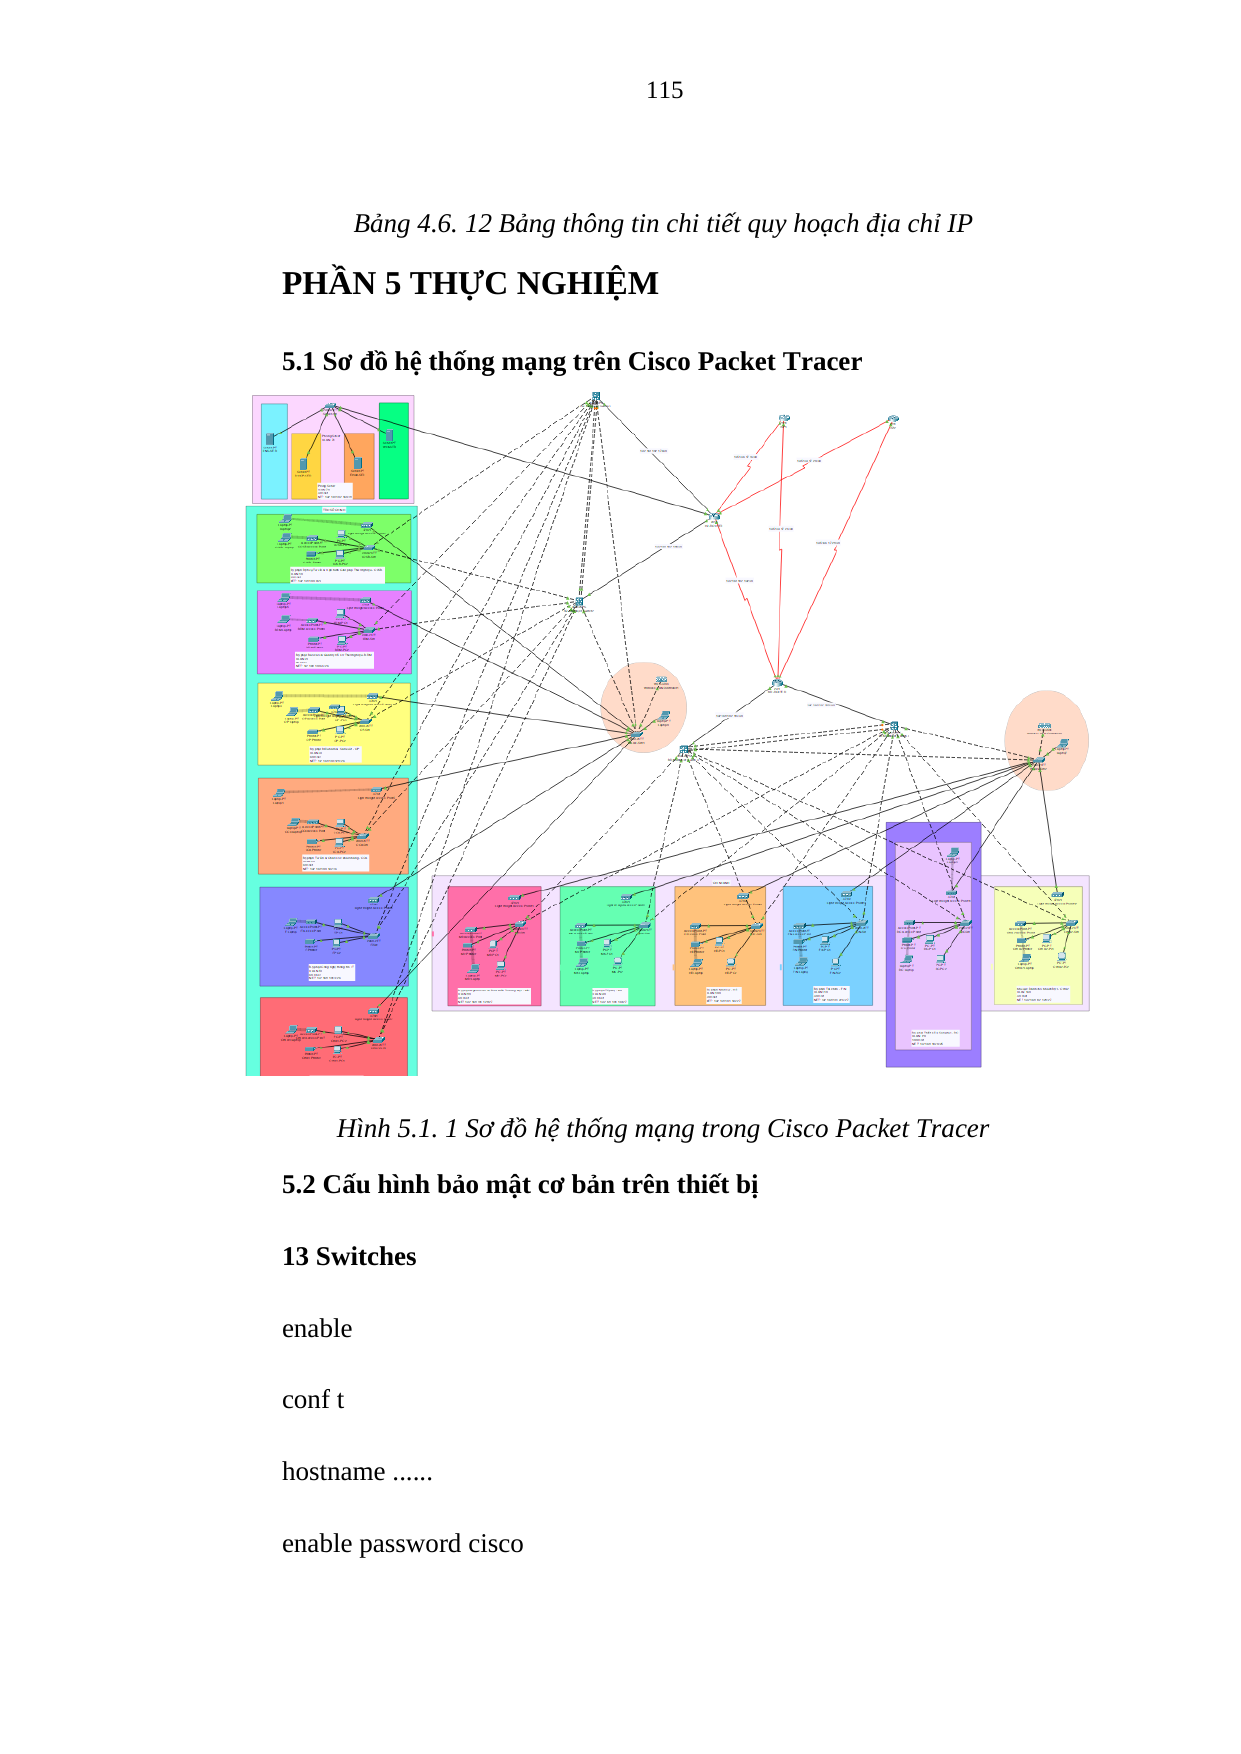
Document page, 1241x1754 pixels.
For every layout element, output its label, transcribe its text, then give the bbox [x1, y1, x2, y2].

text 13 Switches [207, 1240, 1122, 1271]
text hostname ...... [207, 1455, 1122, 1486]
text 5.2 Cấu hình bảo mật cơ bản trên thiết bị [282, 1168, 1122, 1199]
text PHẦN 5 THỰC NGHIỆM [207, 263, 1122, 301]
text enable password cisco [207, 1527, 1122, 1558]
text conf t [207, 1383, 1122, 1414]
text 5.1 Sơ đồ hệ thống mạng trên Cisco Packet Tracer [282, 345, 1122, 377]
text enable [207, 1312, 1122, 1343]
picture [206, 392, 1123, 1076]
